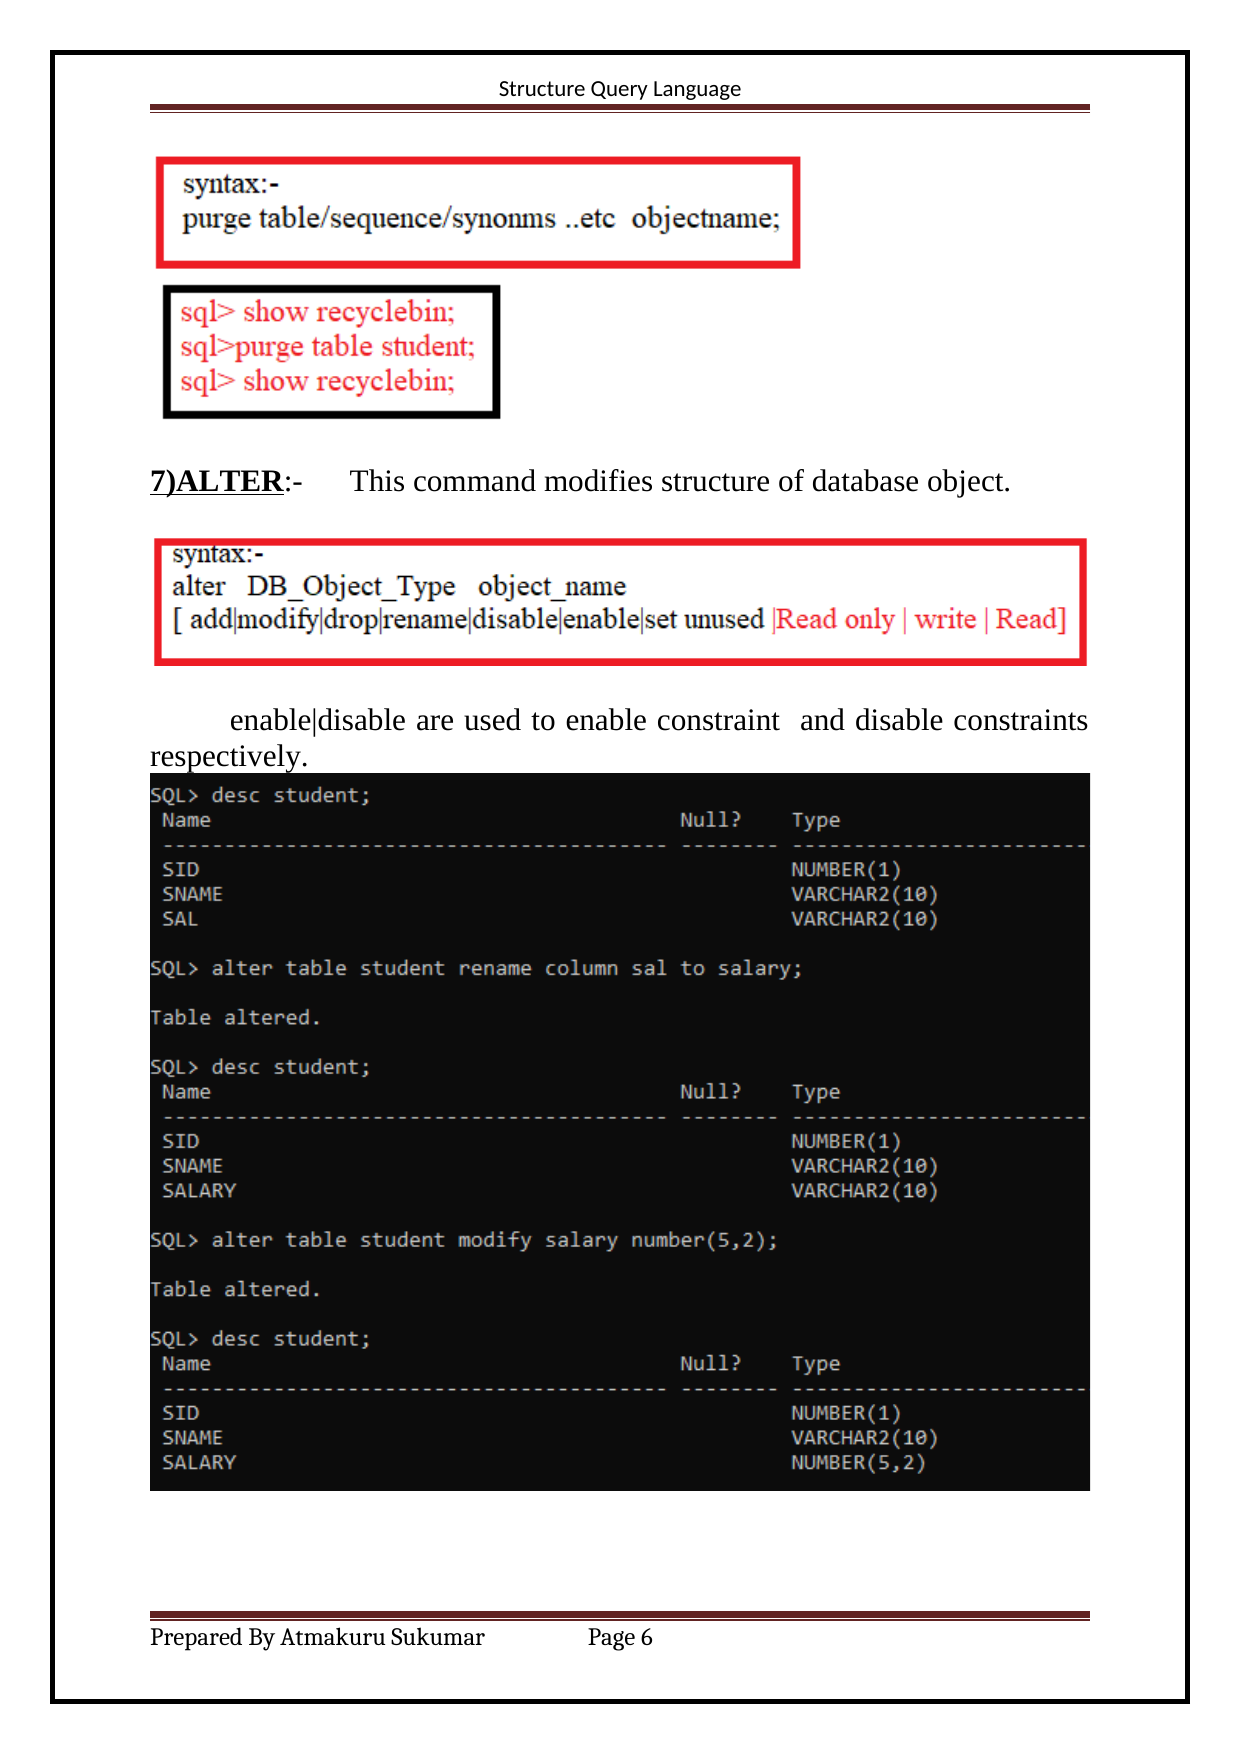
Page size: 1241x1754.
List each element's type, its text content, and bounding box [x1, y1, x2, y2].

picture [150, 534, 1089, 666]
picture [150, 150, 810, 427]
picture [150, 773, 1091, 1491]
text 7)ALTER:- This command modifies structure of database object. [150, 462, 1090, 498]
text enable|disable are used to enable constraint and disable constraints respectively. [150, 702, 1090, 773]
